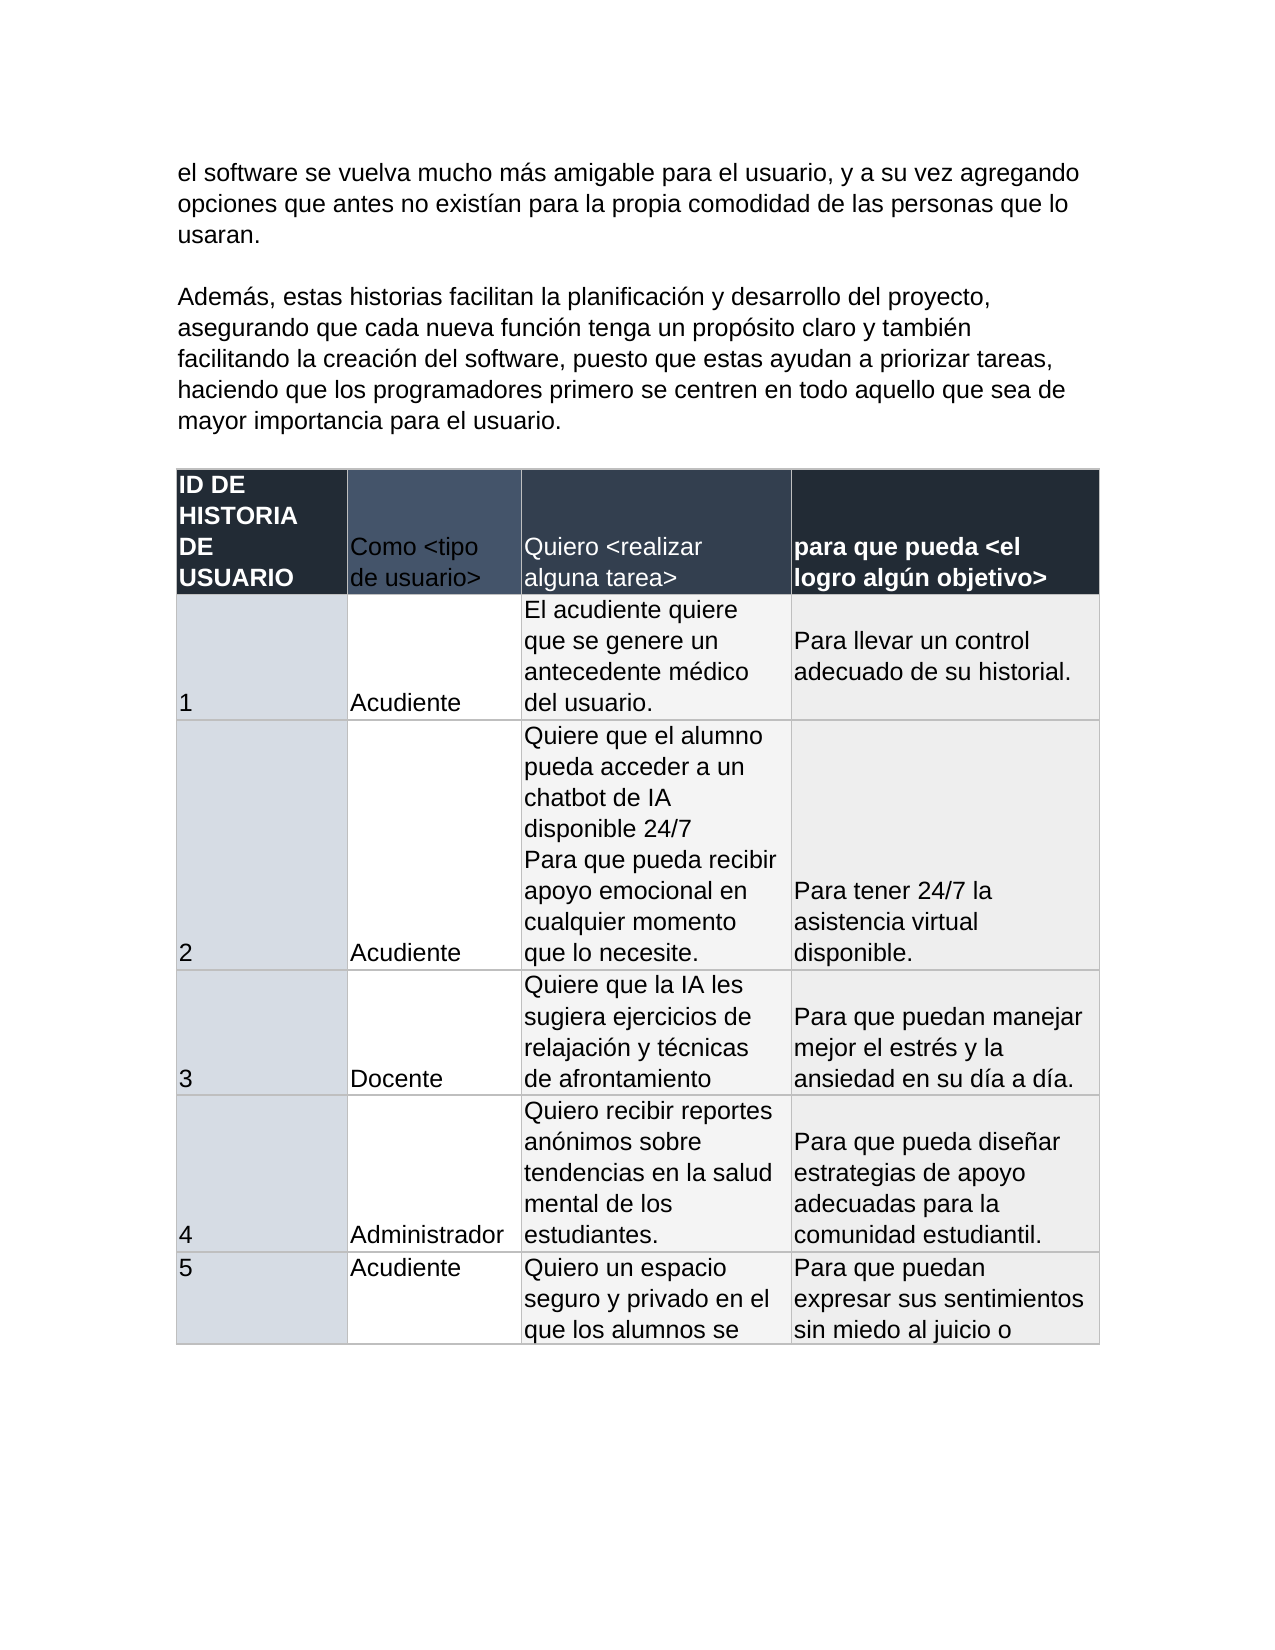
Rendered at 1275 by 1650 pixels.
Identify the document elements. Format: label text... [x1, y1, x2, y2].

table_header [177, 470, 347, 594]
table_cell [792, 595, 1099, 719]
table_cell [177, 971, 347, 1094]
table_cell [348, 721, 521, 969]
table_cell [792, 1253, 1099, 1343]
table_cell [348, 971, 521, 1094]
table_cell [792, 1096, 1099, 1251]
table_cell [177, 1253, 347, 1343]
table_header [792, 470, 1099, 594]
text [177, 158, 1091, 248]
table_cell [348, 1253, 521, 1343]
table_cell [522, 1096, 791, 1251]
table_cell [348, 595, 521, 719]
text Además, estas historias facilitan la planificación y desarrollo del proyecto, asegurando que cada nueva función tenga un propósito claro y también facilitando la creación del software, puesto que estas ayudan a priorizar tareas, haciendo que los programadores primero se centren en todo aquello que sea de mayor importancia para el usuario. [177, 282, 1091, 435]
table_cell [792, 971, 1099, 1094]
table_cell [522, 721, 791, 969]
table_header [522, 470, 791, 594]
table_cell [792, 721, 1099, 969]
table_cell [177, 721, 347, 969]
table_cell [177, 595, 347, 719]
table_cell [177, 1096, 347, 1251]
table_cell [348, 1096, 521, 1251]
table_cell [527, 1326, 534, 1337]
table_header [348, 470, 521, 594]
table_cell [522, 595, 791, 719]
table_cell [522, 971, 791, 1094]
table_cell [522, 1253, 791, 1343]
